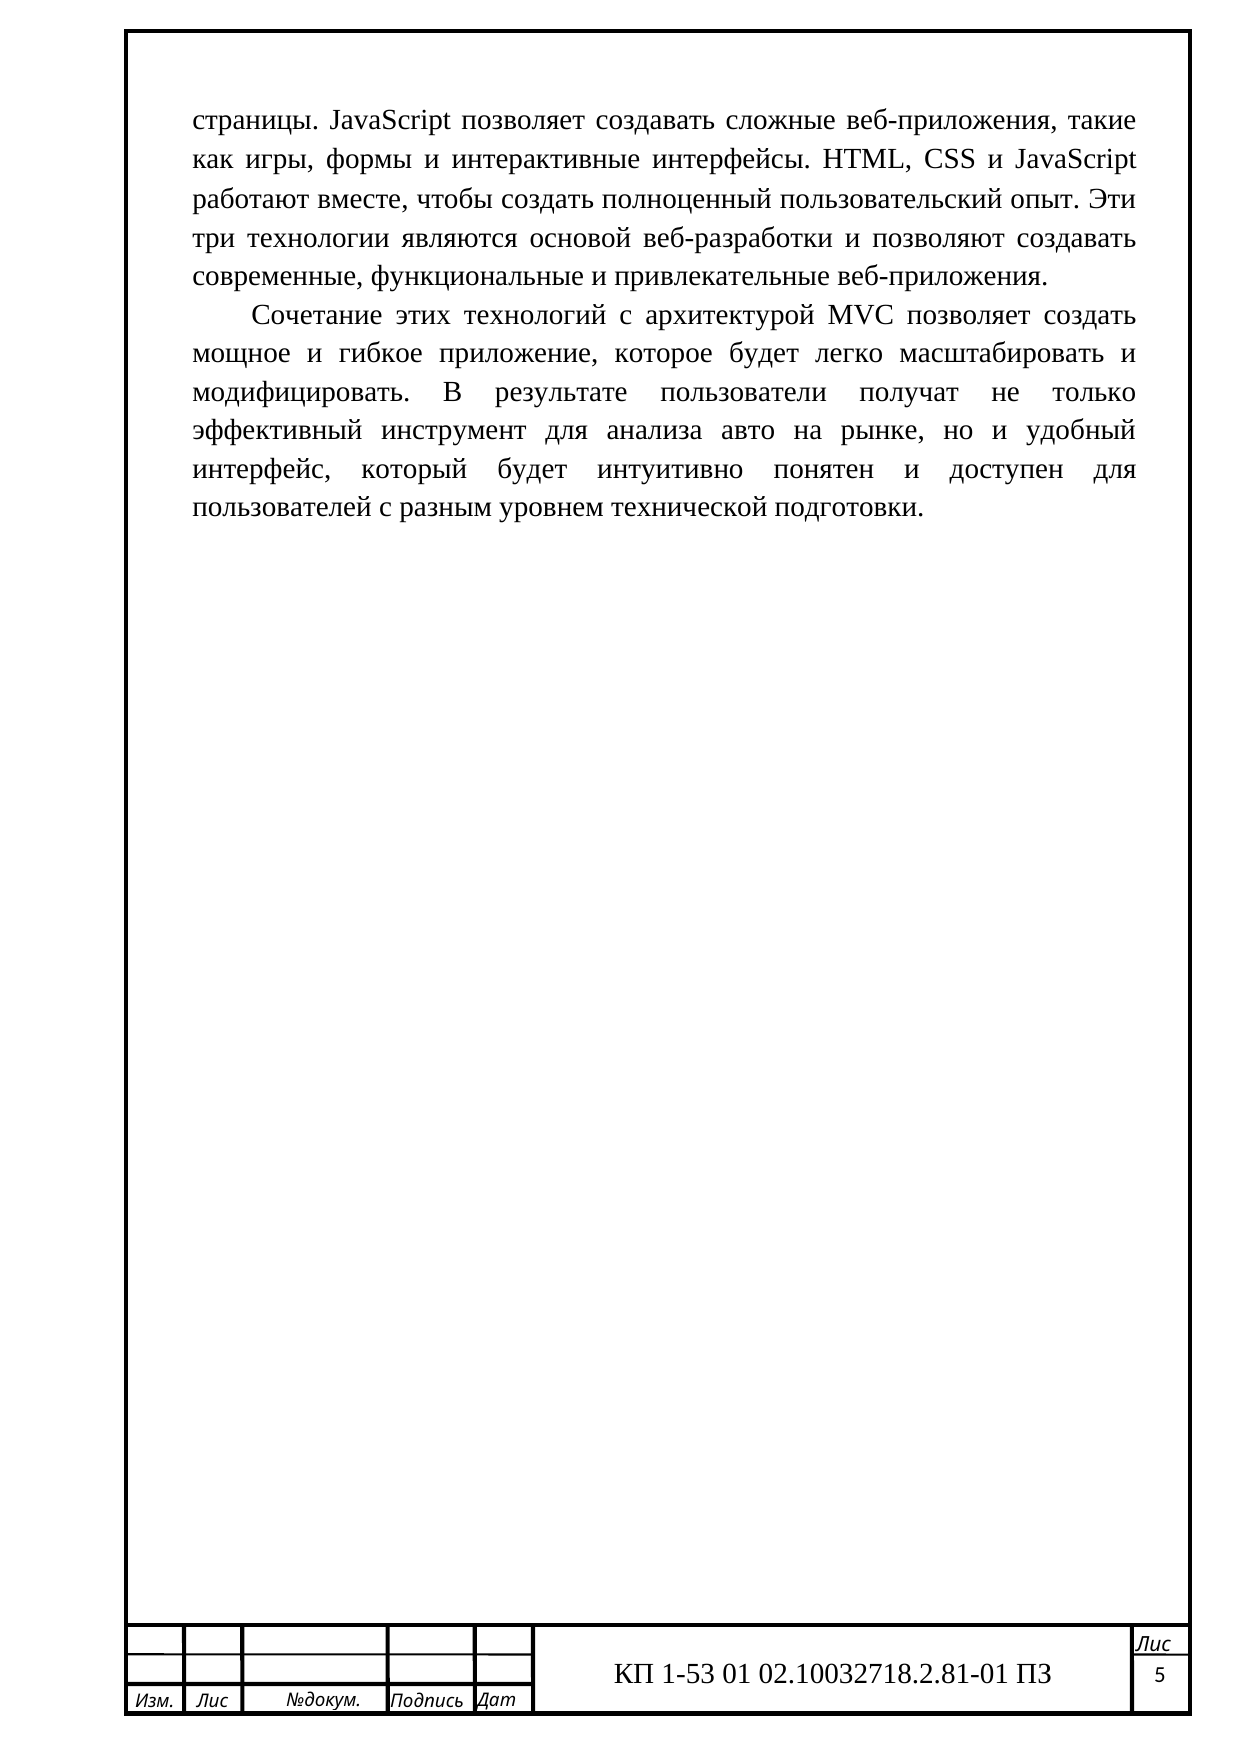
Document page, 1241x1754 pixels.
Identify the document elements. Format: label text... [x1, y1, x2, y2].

text Сочетание этих технологий с архитектурой MVC позволяет создать мощное и гибкое приложение, которое будет легко масштабировать и модифицировать. В результате пользователи получат не только эффективный инструмент для анализа авто на рынке, но и удобный интерфейс, который будет интуитивно понятен и доступен для пользователей с разным уровнем технической подготовки. [192, 297, 1137, 523]
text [192, 102, 1137, 292]
